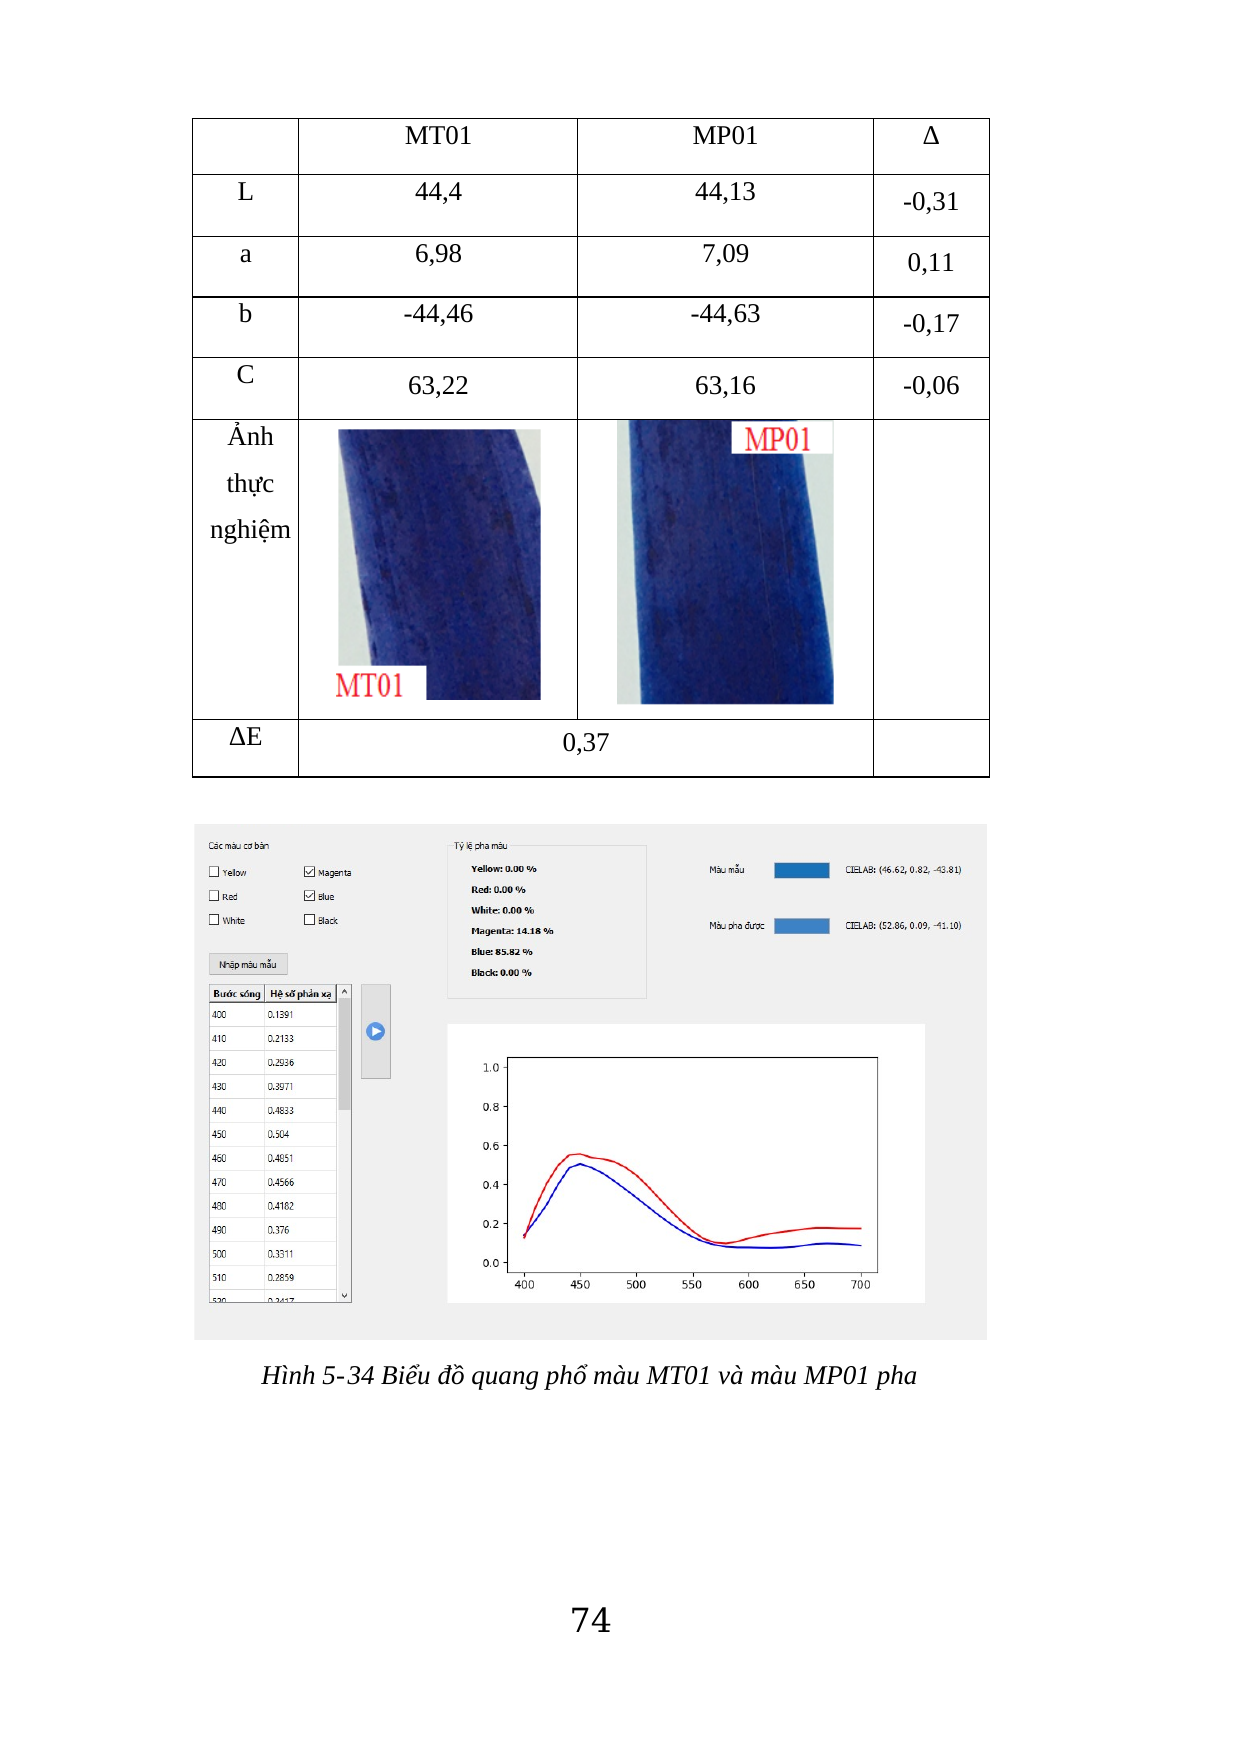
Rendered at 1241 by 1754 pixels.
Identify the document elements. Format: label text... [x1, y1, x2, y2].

table_cell -44,46 [299, 298, 577, 357]
table_cell 0,11 [874, 237, 989, 296]
table_cell -0,17 [874, 298, 989, 357]
table_cell b [193, 298, 298, 357]
table_header Δ [874, 119, 989, 174]
table_cell [578, 420, 873, 719]
table_cell Ảnh thực nghiệm [193, 420, 298, 719]
table_cell 44,4 [299, 175, 577, 236]
table_header [193, 119, 298, 174]
table_cell [874, 420, 989, 719]
table_header MT01 [299, 119, 577, 174]
picture [194, 824, 987, 1340]
table_cell [299, 420, 577, 719]
table_cell 0,37 [299, 720, 873, 776]
table_cell 63,22 [299, 358, 577, 419]
table_cell 7,09 [578, 237, 873, 296]
table_cell -0,31 [874, 175, 989, 236]
picture [336, 428, 541, 700]
table_header MP01 [578, 119, 873, 174]
table_cell ΔE [193, 720, 298, 776]
table_cell 63,16 [578, 358, 873, 419]
table_cell a [193, 237, 298, 296]
table_cell 44,13 [578, 175, 873, 236]
table_cell C [193, 358, 298, 419]
table_cell 6,98 [299, 237, 577, 296]
picture [617, 420, 834, 706]
table_cell -0,06 [874, 358, 989, 419]
table_cell L [193, 175, 298, 236]
table_cell -44,63 [578, 298, 873, 357]
table_cell [874, 720, 989, 776]
